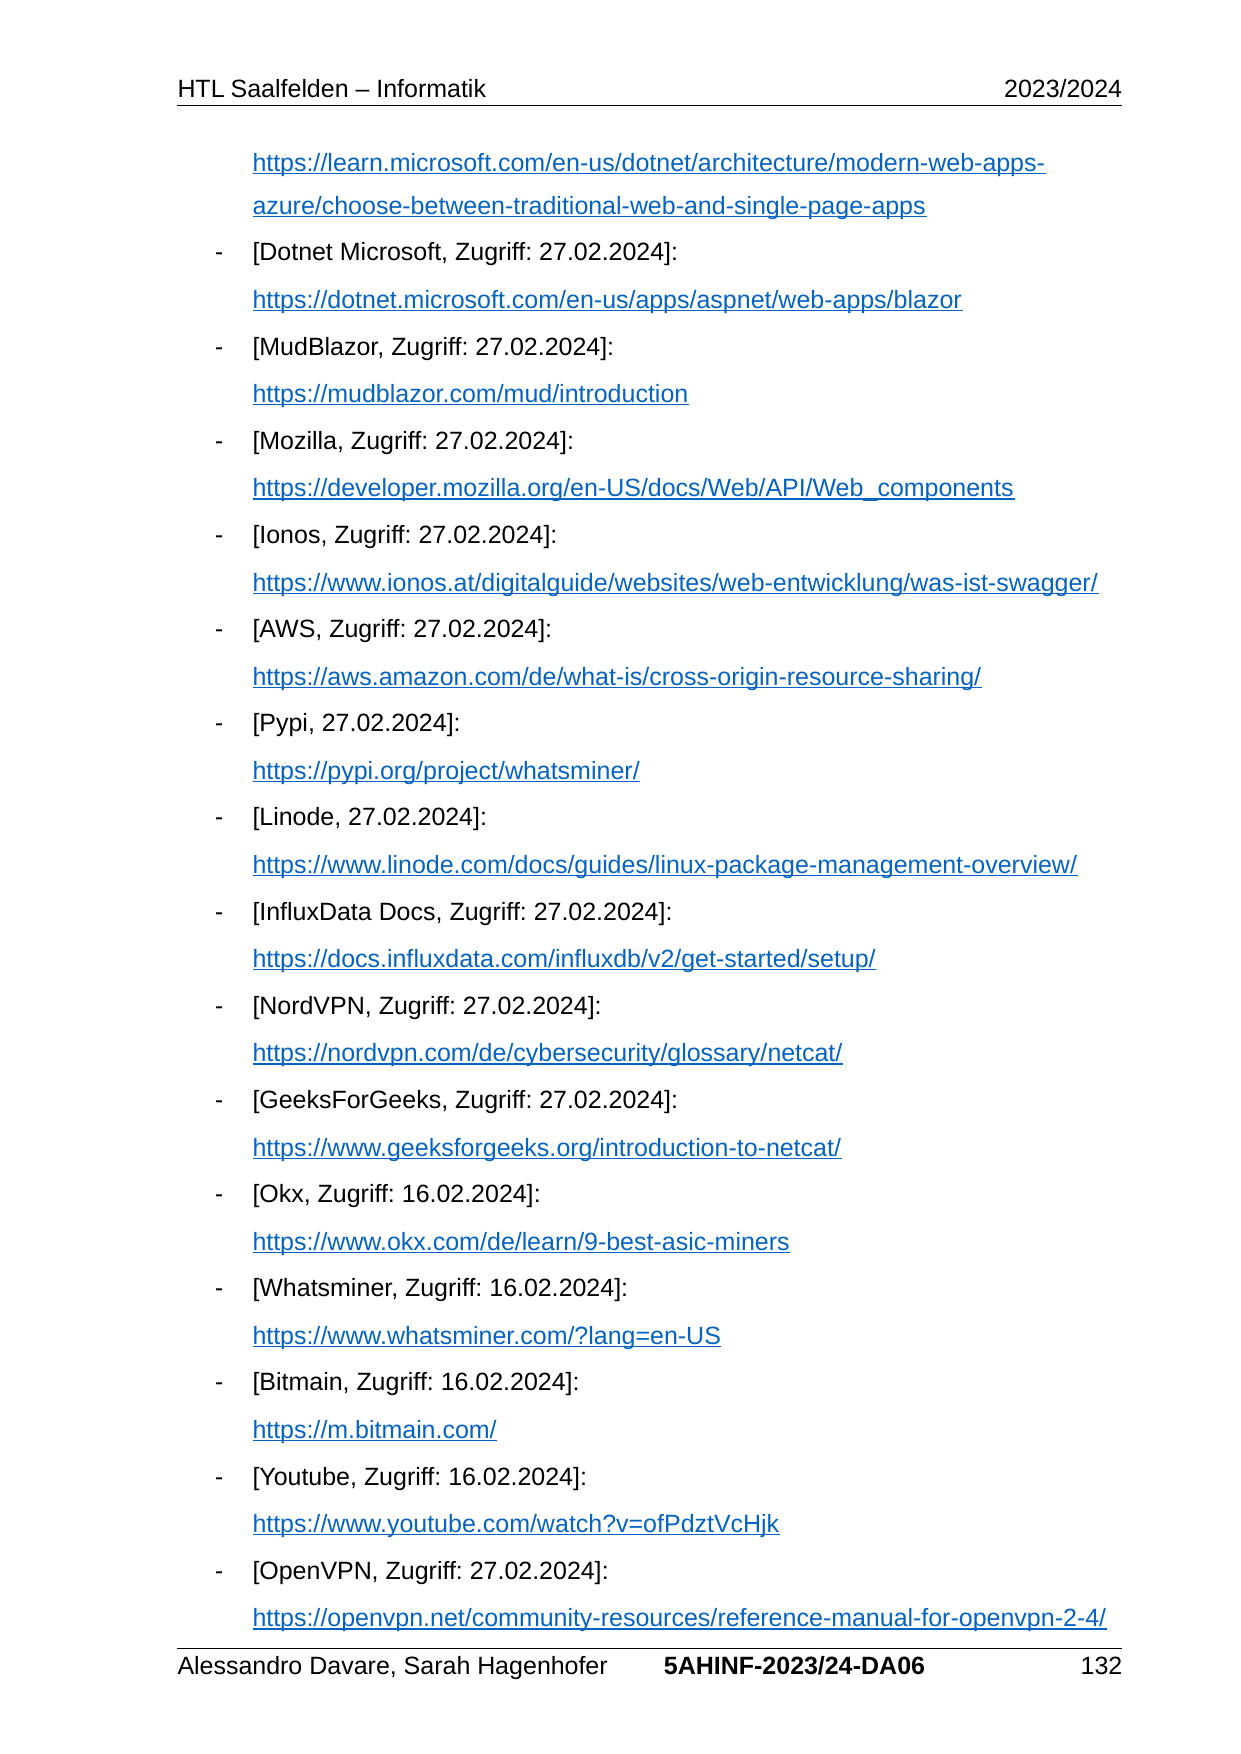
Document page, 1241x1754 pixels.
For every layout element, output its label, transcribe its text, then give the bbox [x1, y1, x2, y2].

list [NordVPN, Zugriff: 27.02.2024]: [215, 987, 1122, 1021]
list [Mozilla, Zugriff: 27.02.2024]: [215, 422, 1122, 456]
list https://www.okx.com/de/learn/9-best-asic-miners [252, 1227, 1122, 1255]
list https://mudblazor.com/mud/introduction [252, 379, 1122, 408]
list https://www.linode.com/docs/guides/linux-package-management-overview/ [252, 850, 1122, 879]
list [AWS, Zugriff: 27.02.2024]: [215, 611, 1122, 645]
list https://www.geeksforgeeks.org/introduction-to-netcat/ [252, 1132, 1122, 1161]
list [InfluxData Docs, Zugriff: 27.02.2024]: [215, 893, 1122, 927]
list [Ionos, Zugriff: 27.02.2024]: [215, 516, 1122, 551]
list [Youtube, Zugriff: 16.02.2024]: [215, 1458, 1122, 1492]
list https://www.ionos.at/digitalguide/websites/web-entwicklung/was-ist-swagger/ [252, 567, 1122, 596]
list [MudBlazor, Zugriff: 27.02.2024]: [215, 328, 1122, 362]
list https://developer.mozilla.org/en-US/docs/Web/API/Web_components [252, 473, 1122, 502]
list https://openvpn.net/community-resources/reference-manual-for-openvpn-2-4/ [252, 1603, 1122, 1632]
list https://dotnet.microsoft.com/en-us/apps/aspnet/web-apps/blazor [252, 285, 1122, 314]
list https://www.youtube.com/watch?v=ofPdztVcHjk [252, 1509, 1122, 1538]
list [Linode, 27.02.2024]: [215, 799, 1122, 833]
list https://m.bitmain.com/ [252, 1415, 1122, 1444]
list [Okx, Zugriff: 16.02.2024]: [215, 1176, 1122, 1210]
list https://docs.influxdata.com/influxdb/v2/get-started/setup/ [252, 944, 1122, 973]
list [Pypi, 27.02.2024]: [215, 705, 1122, 739]
list https://learn.microsoft.com/en-us/dotnet/architecture/modern-web-apps-azure/choose-between-traditional-web-and-single-page-apps [252, 148, 1122, 219]
list [Whatsminer, Zugriff: 16.02.2024]: [215, 1270, 1122, 1304]
list https://pypi.org/project/whatsminer/ [252, 756, 1122, 784]
list [GeeksForGeeks, Zugriff: 27.02.2024]: [215, 1081, 1122, 1116]
list [Dotnet Microsoft, Zugriff: 27.02.2024]: [215, 234, 1122, 268]
list https://nordvpn.com/de/cybersecurity/glossary/netcat/ [252, 1038, 1122, 1067]
list [Bitmain, Zugriff: 16.02.2024]: [215, 1364, 1122, 1398]
list https://aws.amazon.com/de/what-is/cross-origin-resource-sharing/ [252, 662, 1122, 690]
list https://www.whatsminer.com/?lang=en-US [252, 1321, 1122, 1349]
list [OpenVPN, Zugriff: 27.02.2024]: [215, 1552, 1122, 1586]
